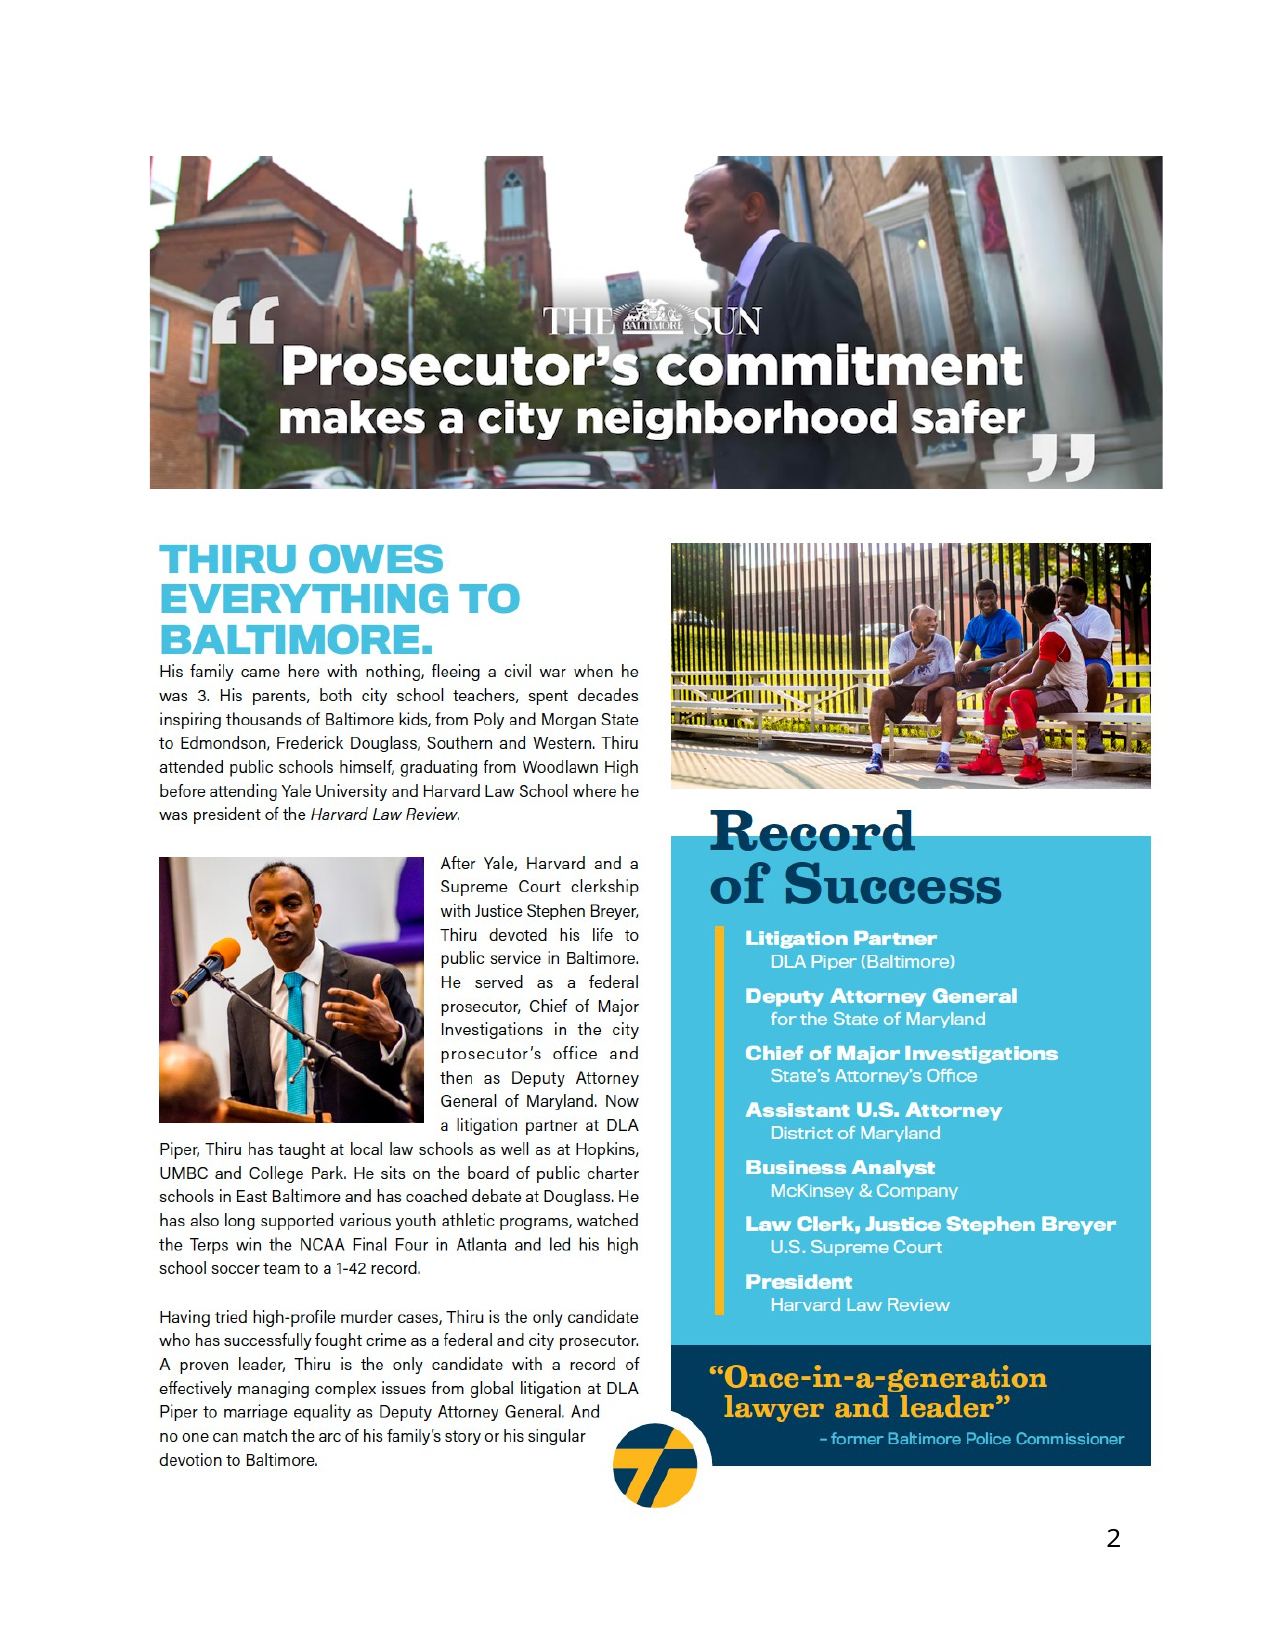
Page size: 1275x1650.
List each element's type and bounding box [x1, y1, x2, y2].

picture [149, 156, 1163, 489]
picture [93, 507, 1214, 1520]
